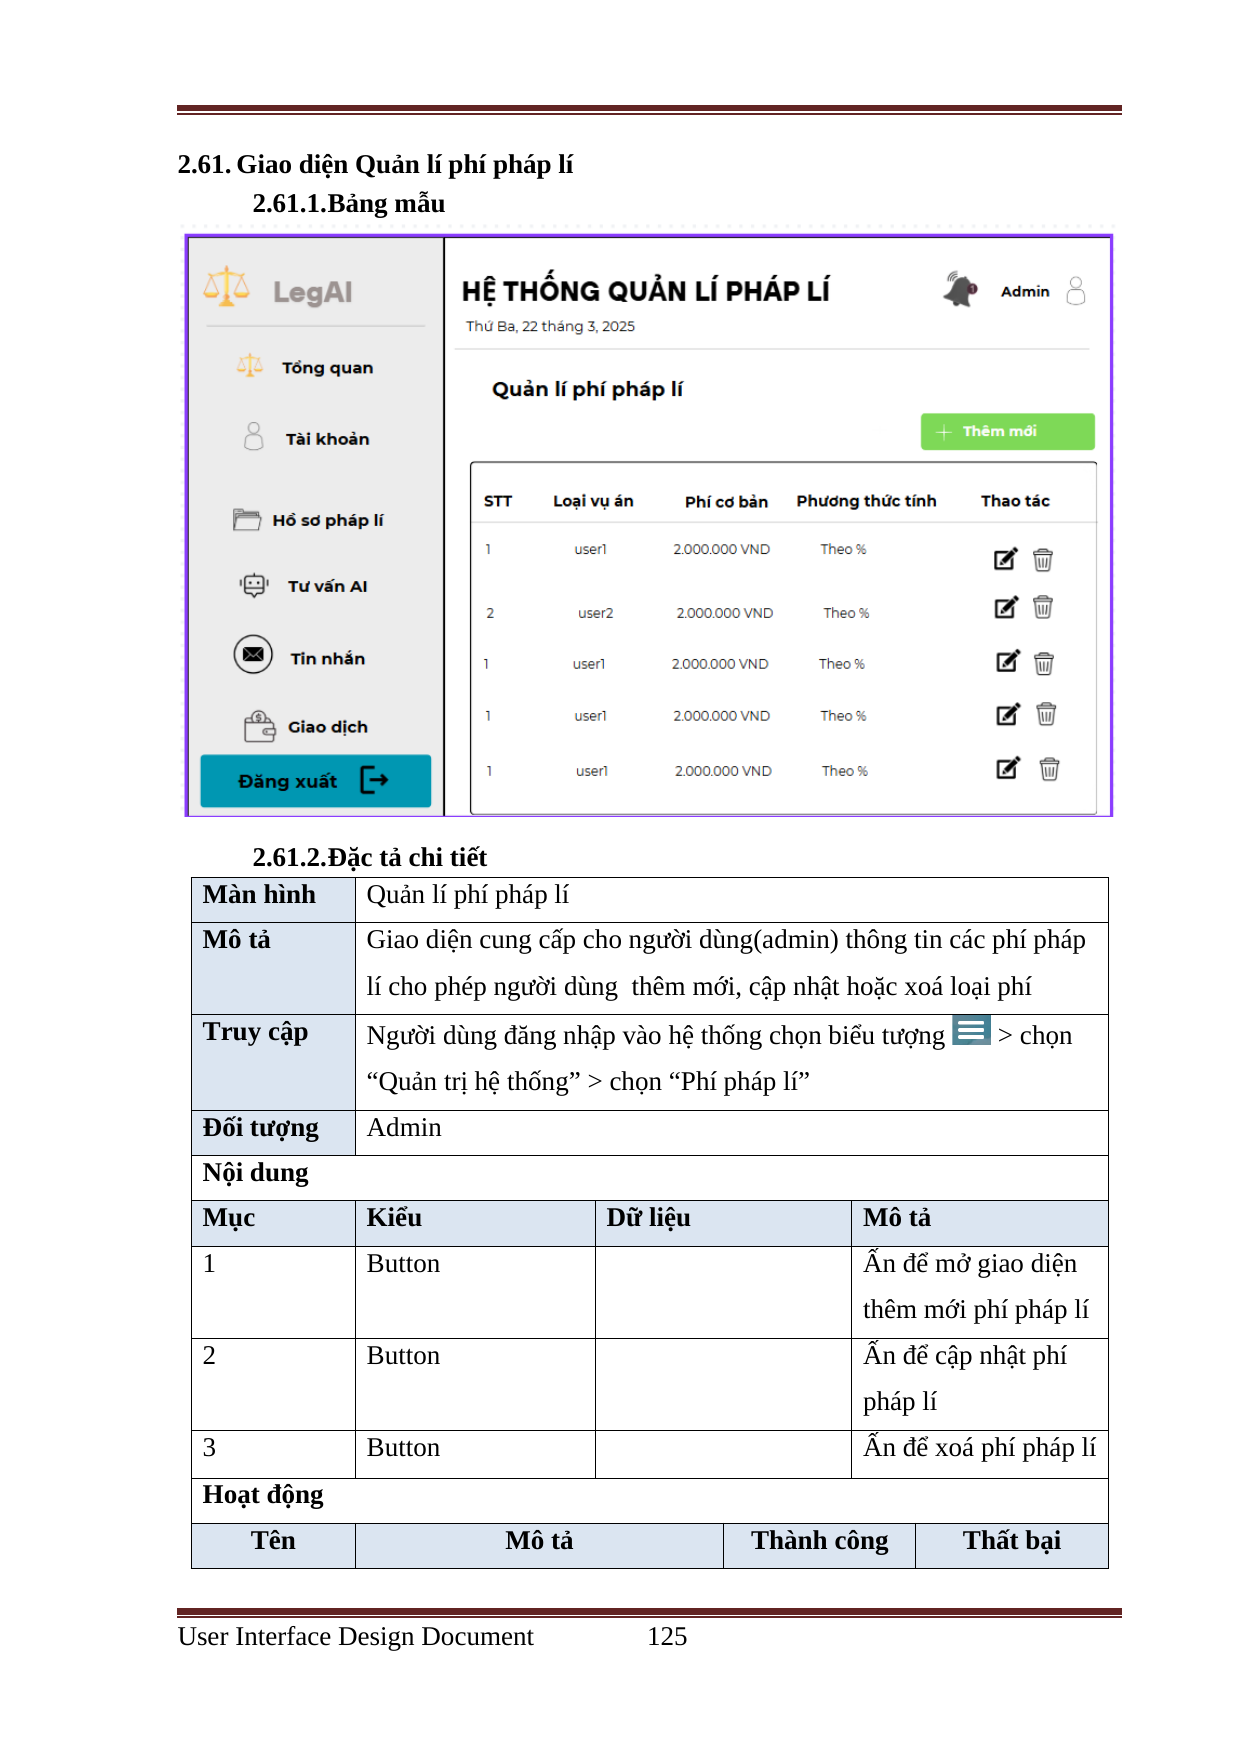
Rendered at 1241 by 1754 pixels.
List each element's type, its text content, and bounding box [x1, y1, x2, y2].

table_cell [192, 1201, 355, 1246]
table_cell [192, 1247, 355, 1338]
picture [177, 223, 1123, 817]
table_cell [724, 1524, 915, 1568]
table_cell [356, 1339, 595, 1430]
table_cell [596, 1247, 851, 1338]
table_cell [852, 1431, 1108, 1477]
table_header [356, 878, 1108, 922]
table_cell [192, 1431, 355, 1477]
subtitle Đặc tả chi tiết [252, 841, 1122, 872]
picture [952, 1015, 991, 1045]
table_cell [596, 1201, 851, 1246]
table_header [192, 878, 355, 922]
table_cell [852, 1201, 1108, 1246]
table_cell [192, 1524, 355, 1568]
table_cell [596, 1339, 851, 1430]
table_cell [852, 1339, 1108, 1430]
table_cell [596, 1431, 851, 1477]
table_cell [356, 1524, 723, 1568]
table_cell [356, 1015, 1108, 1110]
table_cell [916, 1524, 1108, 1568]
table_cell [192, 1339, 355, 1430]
subtitle Giao diện Quản lí phí pháp lí [177, 148, 1122, 179]
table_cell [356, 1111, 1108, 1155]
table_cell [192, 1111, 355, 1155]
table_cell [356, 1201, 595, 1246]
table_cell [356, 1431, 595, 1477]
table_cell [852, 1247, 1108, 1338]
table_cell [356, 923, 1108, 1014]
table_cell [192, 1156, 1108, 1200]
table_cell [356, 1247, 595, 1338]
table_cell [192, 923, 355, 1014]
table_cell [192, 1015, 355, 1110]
subtitle Bảng mẫu [252, 188, 1122, 219]
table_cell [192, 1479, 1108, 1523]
